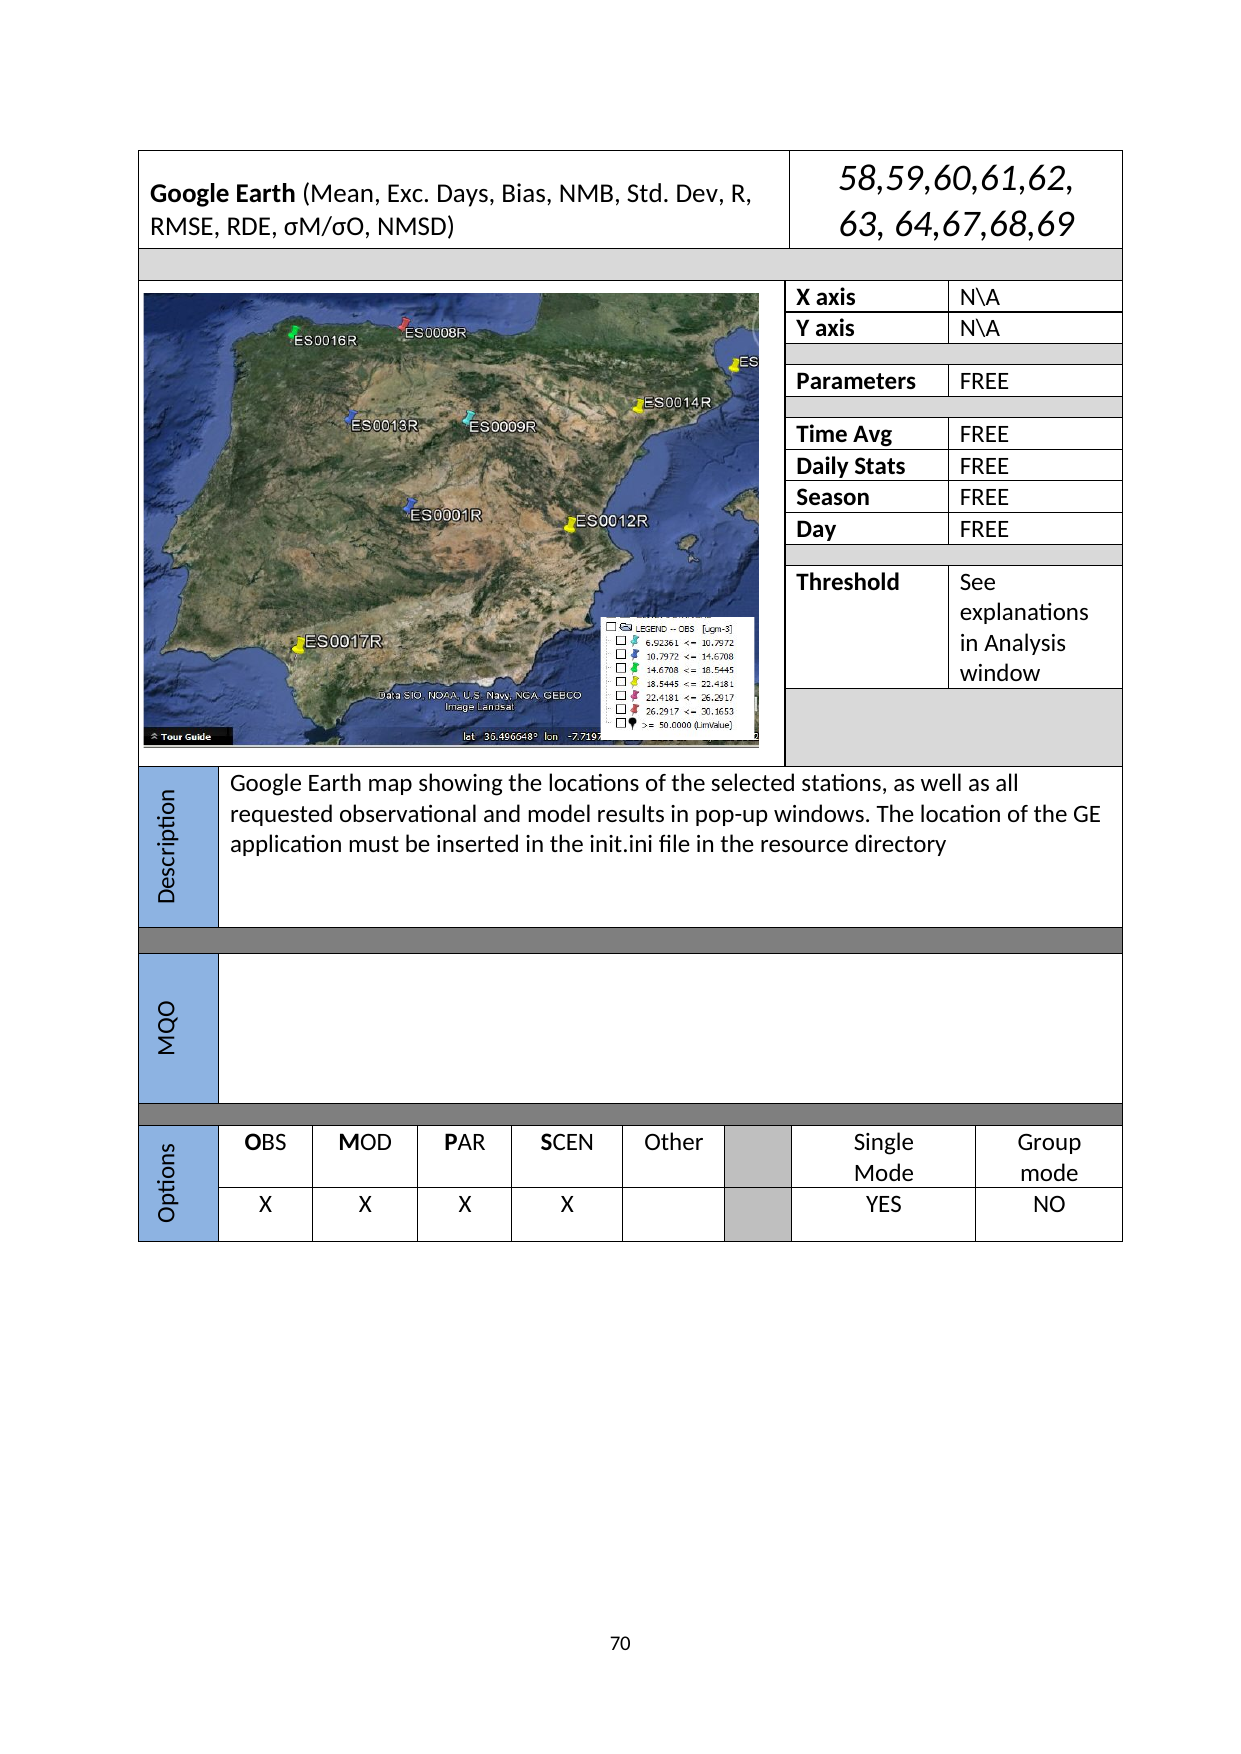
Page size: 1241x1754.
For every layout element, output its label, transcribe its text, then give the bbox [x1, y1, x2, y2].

table_cell MQO [139, 954, 218, 1103]
table_header Google Earth (Mean, Exc. Days, Bias, NMB, Std. Dev, R, RMSE, RDE, σM/σO, NMSD) [139, 151, 789, 248]
table_cell FREE [949, 450, 1122, 480]
table_cell [786, 545, 1122, 565]
table_cell [725, 1126, 791, 1187]
table_cell Options [139, 1126, 218, 1241]
table_cell X axis [786, 281, 948, 311]
table_cell Day [786, 513, 948, 543]
table_cell X [418, 1188, 511, 1241]
table_cell X [313, 1188, 417, 1241]
table_cell NO [976, 1188, 1122, 1241]
table_cell YES [792, 1188, 975, 1241]
table_cell Season [786, 481, 948, 512]
table_cell N\A [949, 281, 1122, 311]
table_cell [623, 1188, 724, 1241]
table_cell [139, 928, 1122, 953]
table_cell [139, 249, 1122, 280]
table_cell X [219, 1188, 312, 1241]
table_cell Y axis [786, 313, 948, 343]
table_cell Parameters [786, 365, 948, 396]
table_cell Group mode [976, 1126, 1122, 1187]
table_cell [139, 281, 784, 766]
table_cell Other [623, 1126, 724, 1187]
table_header 58,59,60,61,62, 63, 64,67,68,69 [790, 151, 1122, 248]
table_cell [786, 397, 1122, 417]
table_cell Description [139, 767, 218, 927]
table_cell FREE [949, 418, 1122, 449]
table_cell [786, 344, 1122, 364]
table_cell OBS [219, 1126, 312, 1187]
table_cell [725, 1188, 791, 1241]
table_cell Single Mode [792, 1126, 975, 1187]
table_cell Google Earth map showing the locations of the selected stations, as well as all requested observational and model results in pop-up windows. The location of the GE application must be inserted in the init.ini file in the resource directory [219, 767, 1122, 927]
table_cell N\A [949, 313, 1122, 343]
table_cell X [512, 1188, 622, 1241]
table_cell MOD [313, 1126, 417, 1187]
table_cell [786, 689, 1122, 766]
table_cell FREE [949, 481, 1122, 512]
picture [143, 293, 759, 748]
table_cell Daily Stats [786, 450, 948, 480]
table_cell Time Avg [786, 418, 948, 449]
table_cell PAR [418, 1126, 511, 1187]
table_cell SCEN [512, 1126, 622, 1187]
table_cell FREE [949, 513, 1122, 543]
table_cell [139, 1104, 1122, 1125]
table_cell [219, 954, 1122, 1103]
table_cell FREE [949, 365, 1122, 396]
table_cell Threshold [786, 566, 948, 688]
table_cell See explanations in Analysis window [949, 566, 1122, 688]
